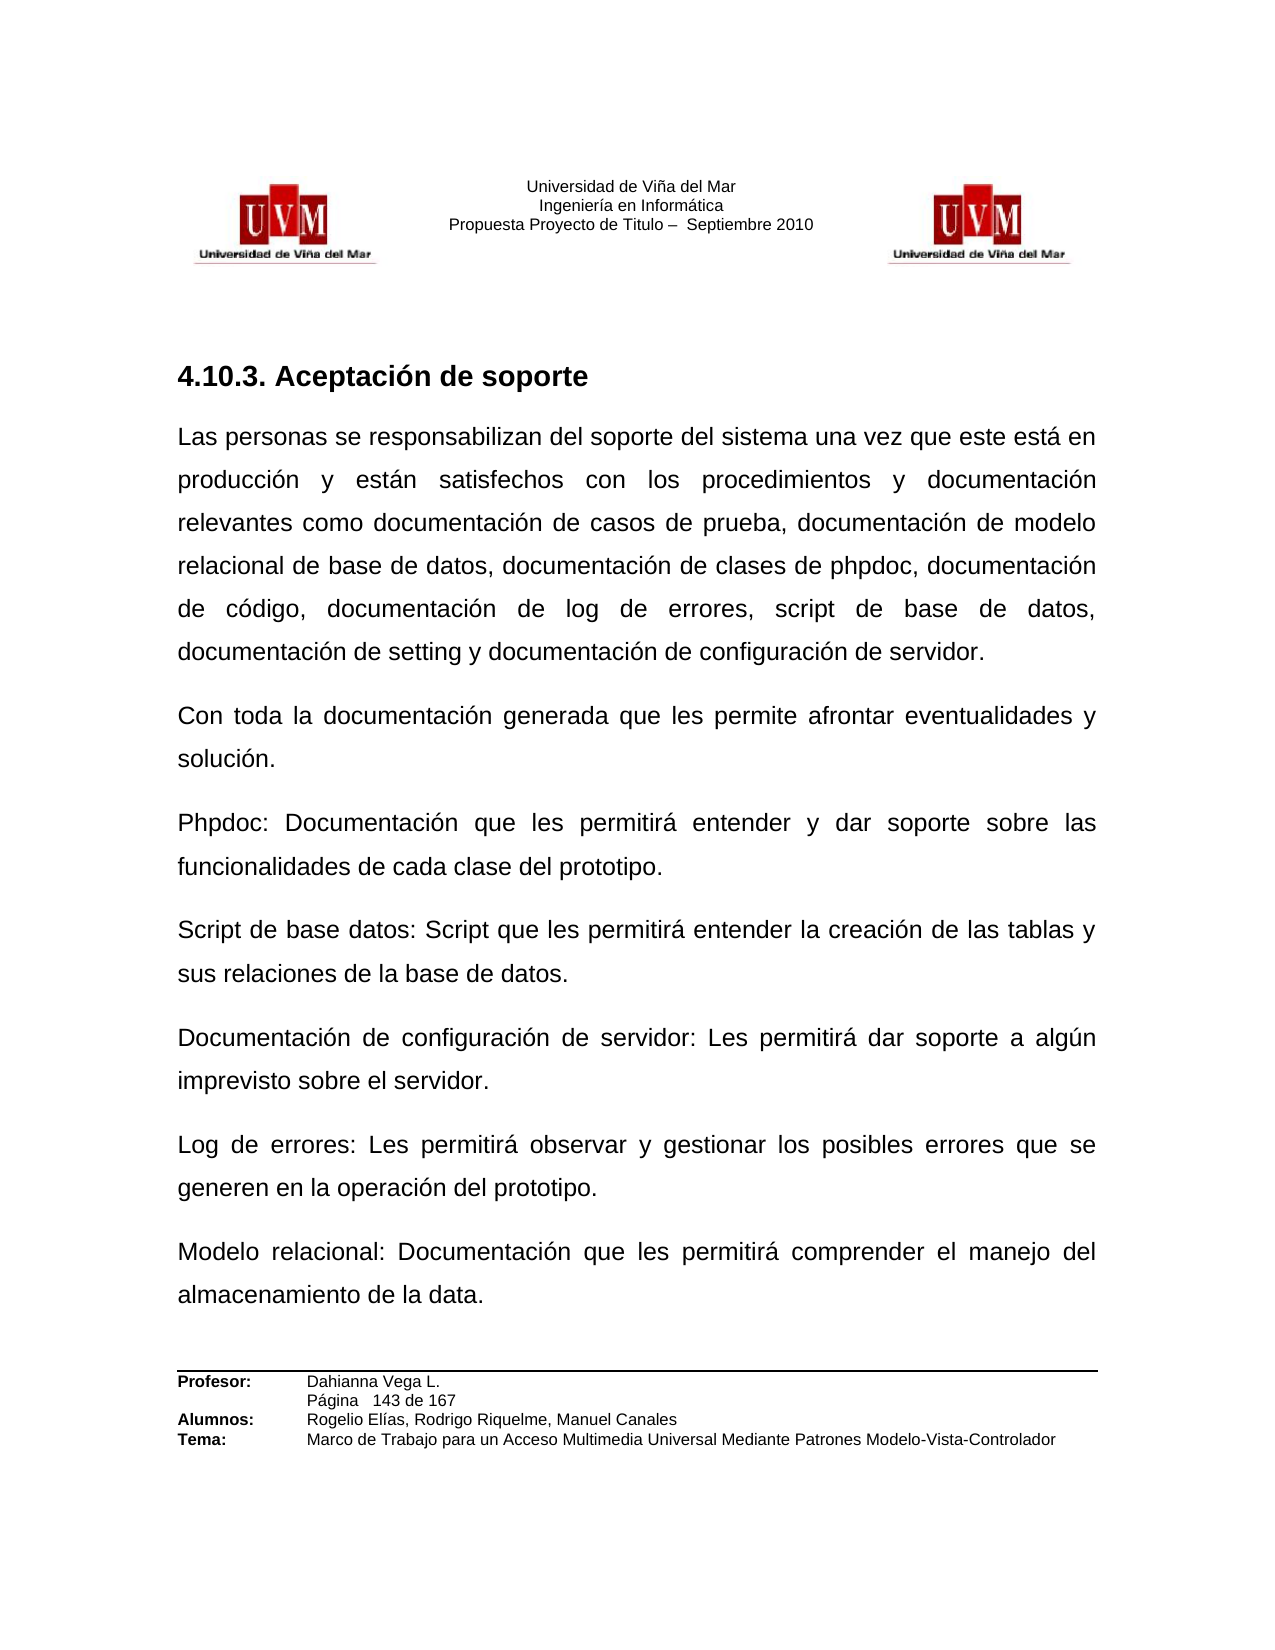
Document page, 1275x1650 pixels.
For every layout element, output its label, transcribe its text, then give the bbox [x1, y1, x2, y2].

text Las personas se responsabilizan del soporte del sistema una vez que este está en producción y están satisfechos con los procedimientos y documentación relevantes como documentación de casos de prueba, documentación de modelo relacional de base de datos, documentación de clases de phpdoc, documentación de código, documentación de log de errores, script de base de datos, documentación de setting y documentación de configuración de servidor. [177, 422, 1098, 666]
text Log de errores: Les permitirá observar y gestionar los posibles errores que se generen en la operación del prototipo. [177, 1129, 1098, 1201]
text Documentación de configuración de servidor: Les permitirá dar soporte a algún imprevisto sobre el servidor. [177, 1022, 1098, 1094]
text Script de base datos: Script que les permitirá entender la creación de las tablas y sus relaciones de la base de datos. [177, 915, 1098, 987]
text Con toda la documentación generada que les permite afrontar eventualidades y solución. [177, 701, 1098, 773]
subtitle 4.10.3. Aceptación de soporte [177, 359, 1098, 392]
text Modelo relacional: Documentación que les permitirá comprender el manejo del almacenamiento de la data. [177, 1237, 1098, 1308]
picture [177, 176, 390, 267]
text Phpdoc: Documentación que les permitirá entender y dar soporte sobre las funcionalidades de cada clase del prototipo. [177, 808, 1098, 880]
picture [871, 176, 1084, 267]
